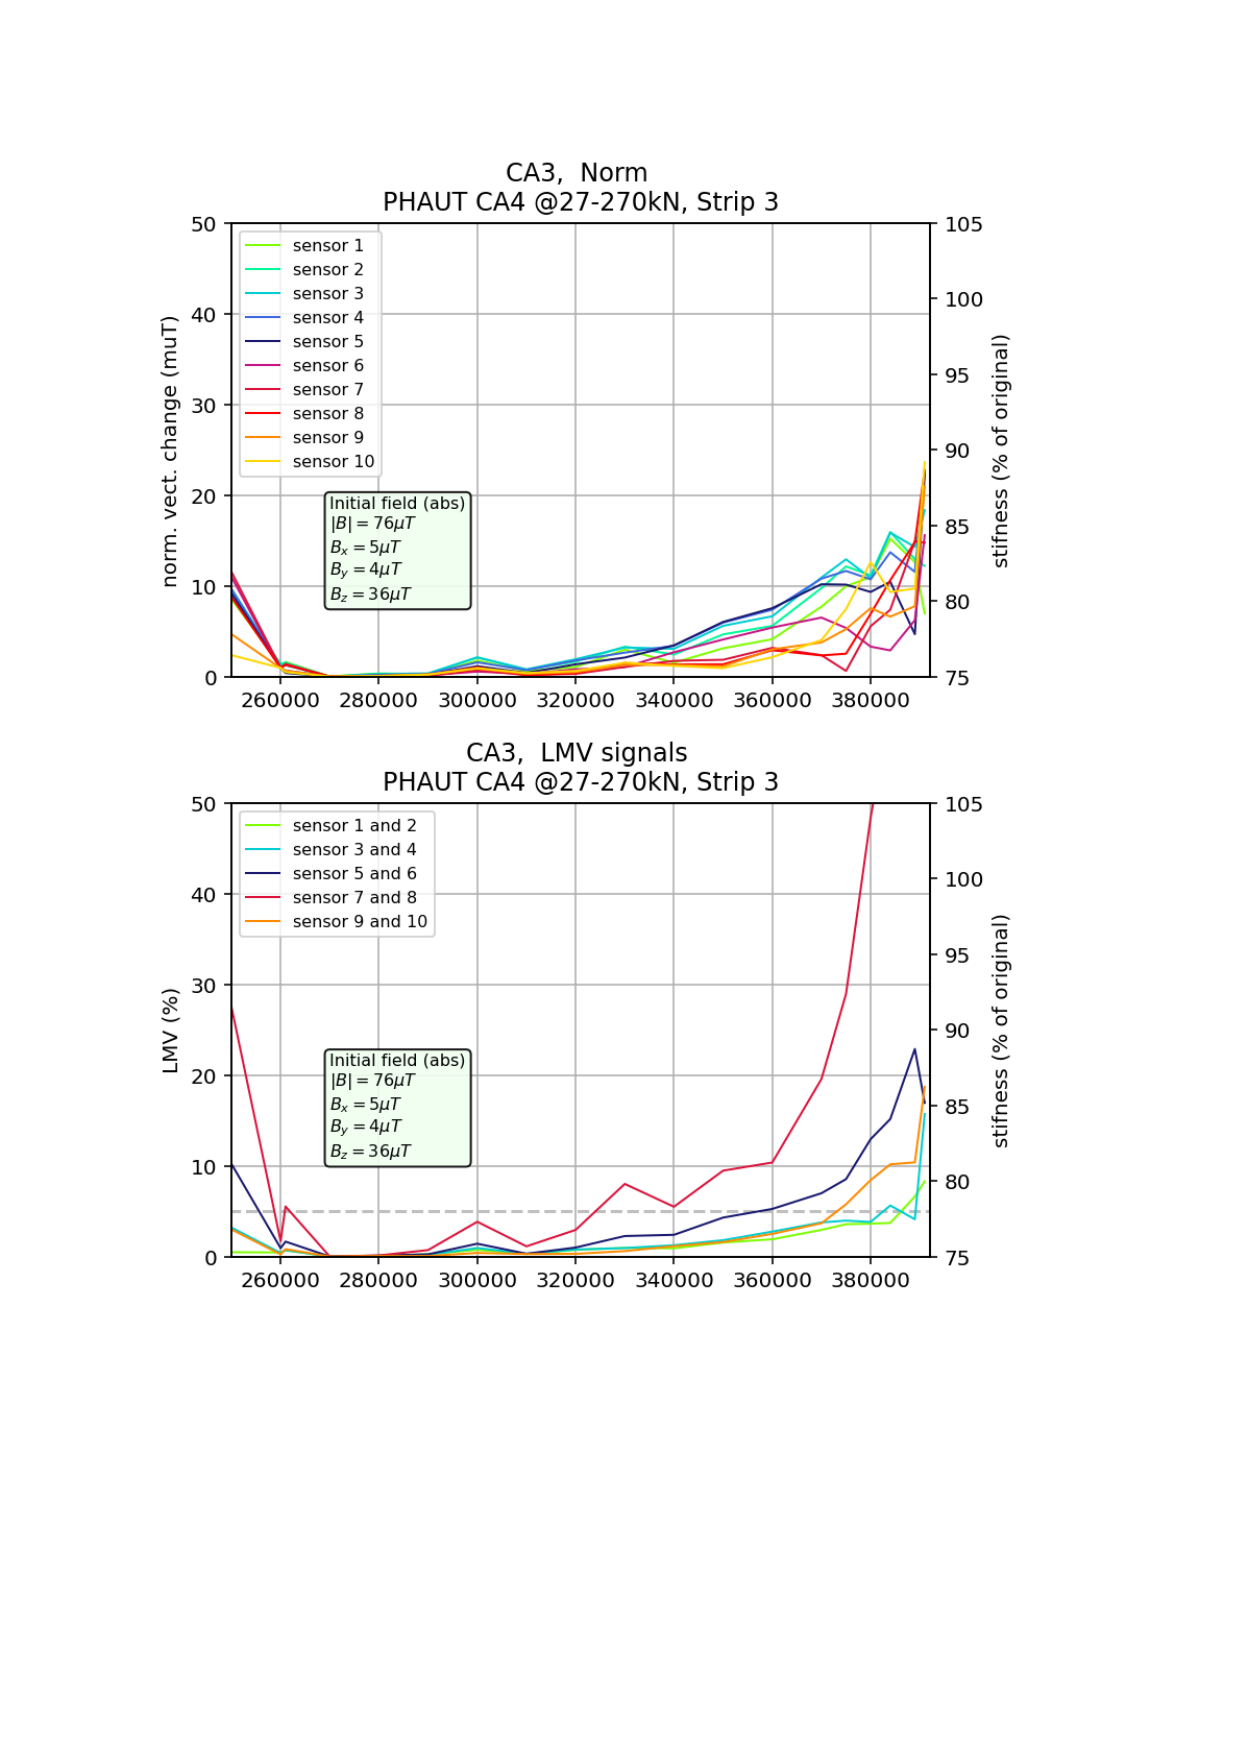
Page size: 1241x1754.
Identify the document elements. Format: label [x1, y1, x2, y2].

picture [147, 147, 1027, 726]
picture [147, 727, 1027, 1306]
